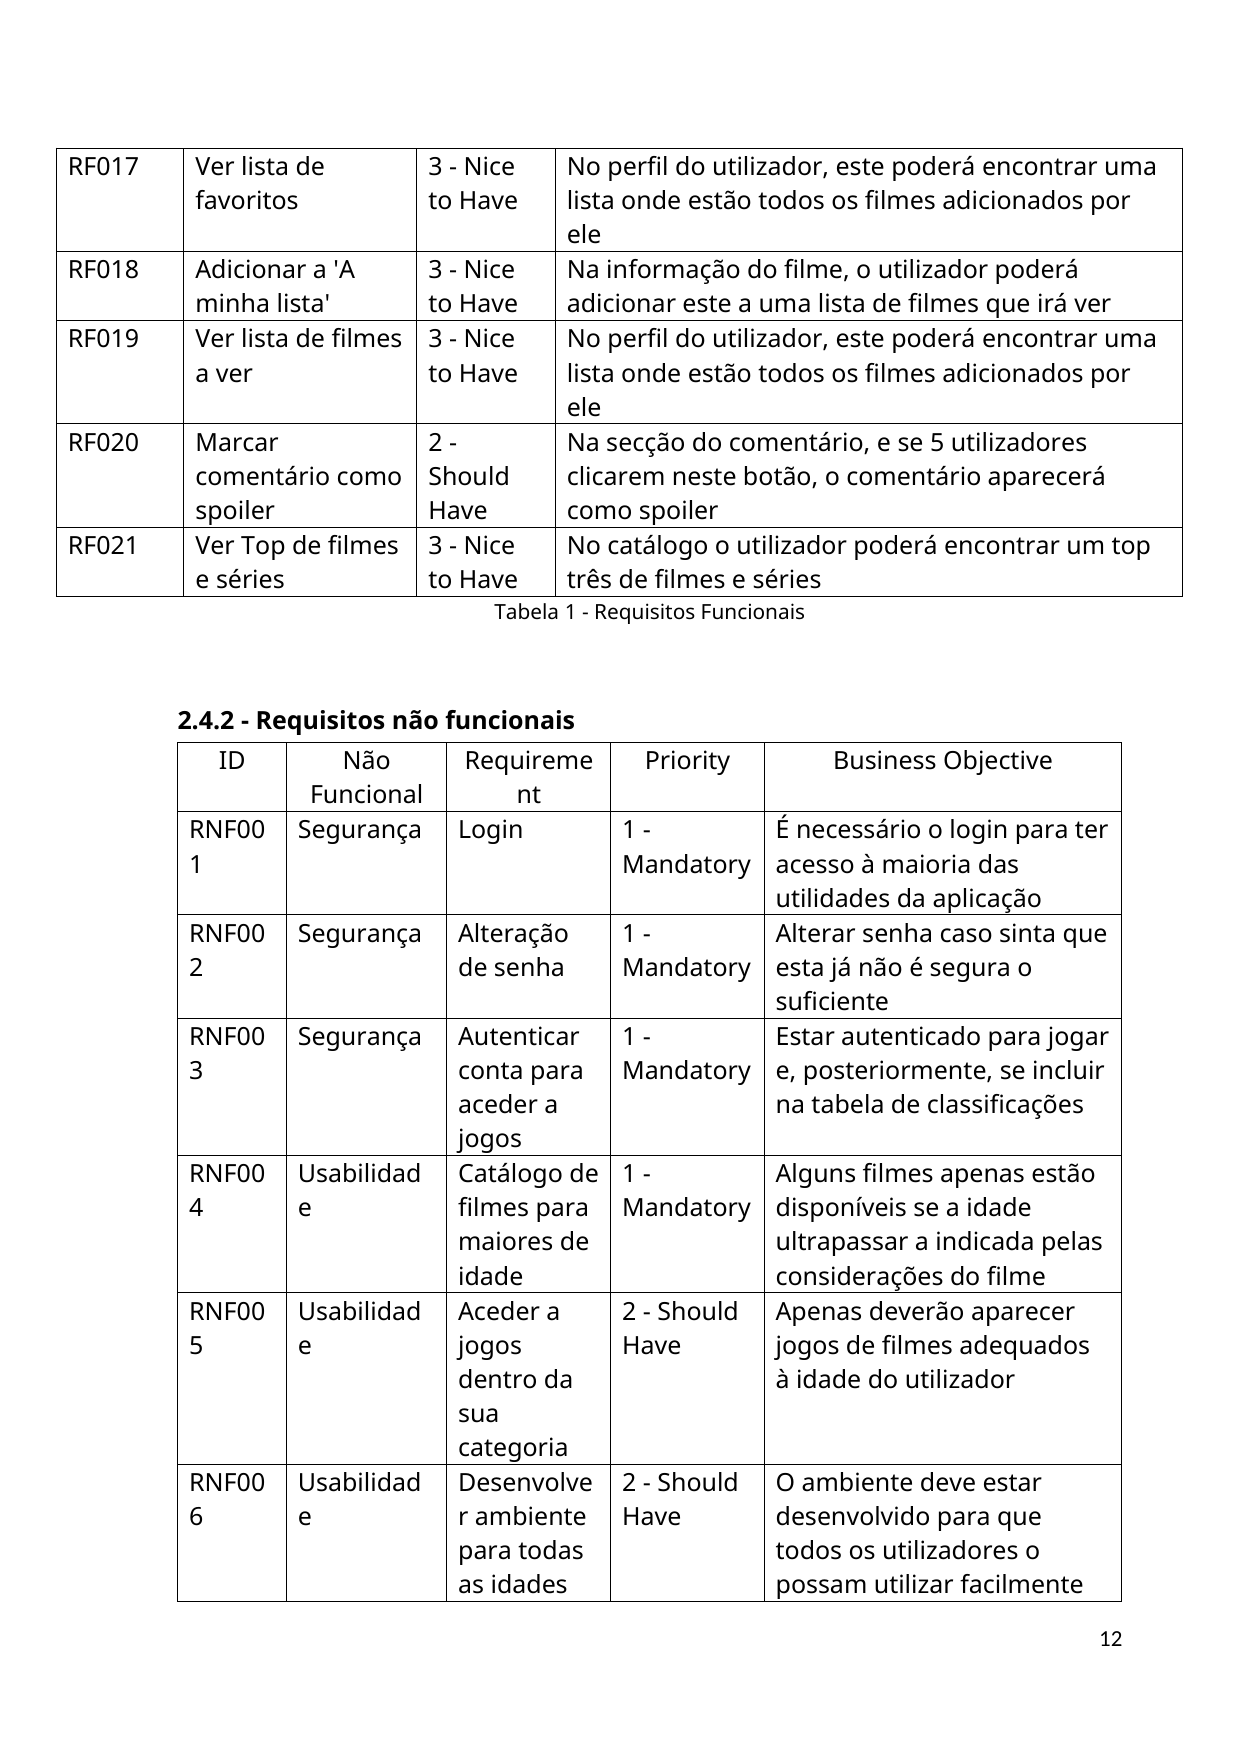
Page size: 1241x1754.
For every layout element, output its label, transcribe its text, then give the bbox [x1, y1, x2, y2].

table_cell No catálogo o utilizador poderá encontrar um top três de filmes e séries [556, 528, 1182, 596]
table_cell Login [447, 812, 610, 914]
table_cell RNF006 [178, 1465, 286, 1601]
table_cell RF021 [57, 528, 183, 596]
table_cell Na informação do filme, o utilizador poderá adicionar este a uma lista de filmes que irá ver [556, 252, 1182, 320]
table_cell 1 - Mandatory [611, 915, 764, 1018]
table_cell Marcar comentário como spoiler [184, 424, 416, 527]
text Tabela 1 - Requisitos Funcionais [177, 597, 1122, 625]
table_cell 2 - Should Have [611, 1293, 764, 1463]
table_cell Estar autenticado para jogar e, posteriormente, se incluir na tabela de classificações [765, 1019, 1121, 1155]
table_cell RF018 [57, 252, 183, 320]
table_cell Usabilidade [287, 1293, 446, 1463]
table_header Priority [611, 743, 764, 811]
table_cell Na secção do comentário, e se 5 utilizadores clicarem neste botão, o comentário aparecerá como spoiler [556, 424, 1182, 527]
table_cell 2 - Should Have [417, 424, 555, 527]
table_cell Aceder a jogos dentro da sua categoria [447, 1293, 610, 1463]
table_cell Ver Top de filmes e séries [184, 528, 416, 596]
table_cell Segurança [287, 915, 446, 1018]
table_cell Segurança [287, 1019, 446, 1155]
table_cell Ver lista de favoritos [184, 149, 416, 251]
table_cell RNF005 [178, 1293, 286, 1463]
table_cell Catálogo de filmes para maiores de idade [447, 1156, 610, 1292]
table_cell Segurança [287, 812, 446, 914]
table_cell Apenas deverão aparecer jogos de filmes adequados à idade do utilizador [765, 1293, 1121, 1463]
table_cell Autenticar conta para aceder a jogos [447, 1019, 610, 1155]
table_cell Desenvolver ambiente para todas as idades [447, 1465, 610, 1601]
table_header Business Objective [765, 743, 1121, 811]
subtitle 2.4.2 - Requisitos não funcionais [177, 703, 1122, 737]
table_cell No perfil do utilizador, este poderá encontrar uma lista onde estão todos os filmes adicionados por ele [556, 321, 1182, 423]
table_cell Usabilidade [287, 1465, 446, 1601]
table_header ID [178, 743, 286, 811]
table_cell 3 - Nice to Have [417, 321, 555, 423]
table_cell Usabilidade [287, 1156, 446, 1292]
table_cell Alteração de senha [447, 915, 610, 1018]
table_cell Ver lista de filmes a ver [184, 321, 416, 423]
table_cell No perfil do utilizador, este poderá encontrar uma lista onde estão todos os filmes adicionados por ele [556, 149, 1182, 251]
table_cell RF017 [57, 149, 183, 251]
table_cell Adicionar a 'A minha lista' [184, 252, 416, 320]
table_header Não Funcional [287, 743, 446, 811]
table_cell RNF002 [178, 915, 286, 1018]
table_cell 1 - Mandatory [611, 1156, 764, 1292]
table_cell Alterar senha caso sinta que esta já não é segura o suficiente [765, 915, 1121, 1018]
table_cell RNF001 [178, 812, 286, 914]
table_cell 2 - Should Have [611, 1465, 764, 1601]
table_cell O ambiente deve estar desenvolvido para que todos os utilizadores o possam utilizar facilmente [765, 1465, 1121, 1601]
table_cell É necessário o login para ter acesso à maioria das utilidades da aplicação [765, 812, 1121, 914]
table_cell RF019 [57, 321, 183, 423]
table_cell RF020 [57, 424, 183, 527]
table_cell RNF004 [178, 1156, 286, 1292]
table_cell 3 - Nice to Have [417, 528, 555, 596]
table_cell 3 - Nice to Have [417, 149, 555, 251]
table_cell 1 - Mandatory [611, 812, 764, 914]
table_cell Alguns filmes apenas estão disponíveis se a idade ultrapassar a indicada pelas considerações do filme [765, 1156, 1121, 1292]
table_cell 1 - Mandatory [611, 1019, 764, 1155]
table_cell 3 - Nice to Have [417, 252, 555, 320]
table_header Requirement [447, 743, 610, 811]
table_cell RNF003 [178, 1019, 286, 1155]
